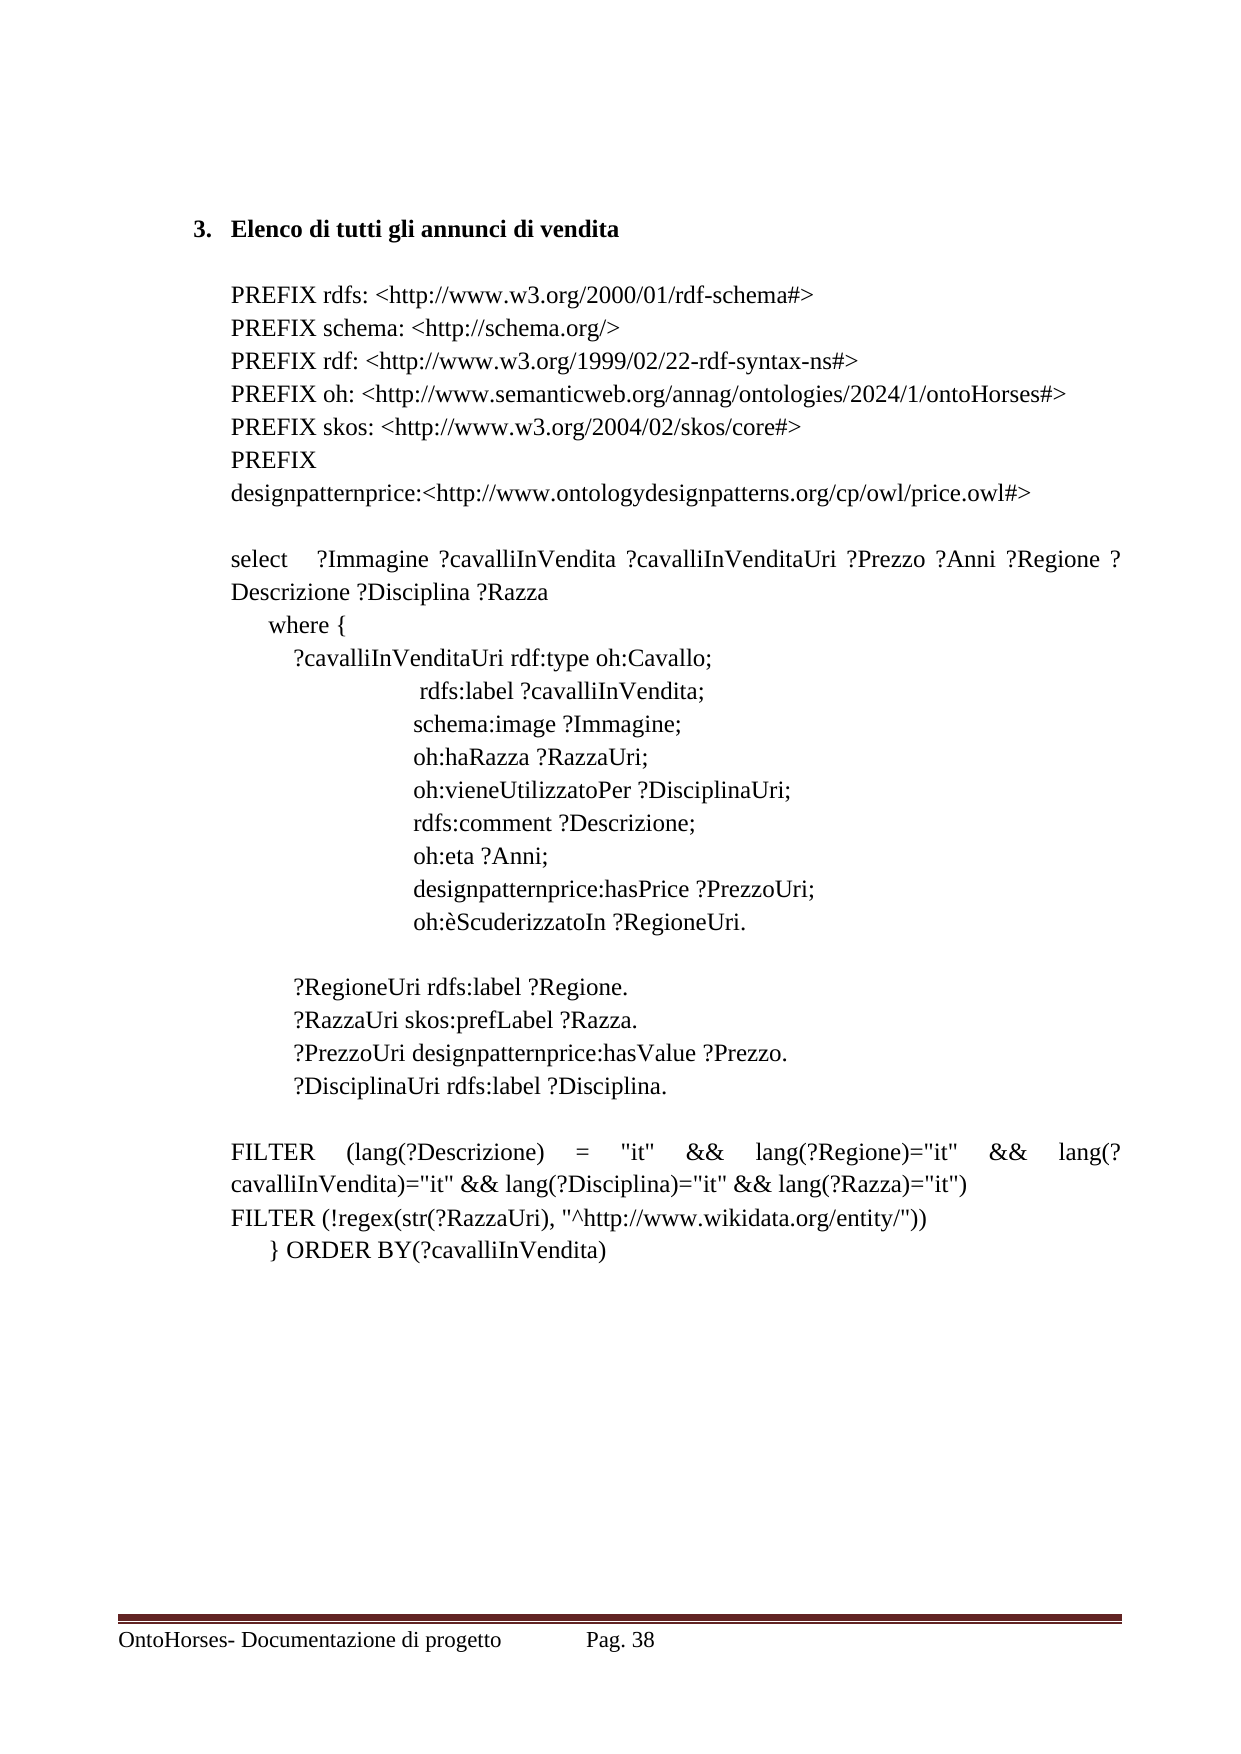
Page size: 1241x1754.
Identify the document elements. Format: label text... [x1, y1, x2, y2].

list schema:image ?Immagine; [231, 709, 1122, 738]
list PREFIX schema: <http://schema.org/> [231, 313, 1122, 341]
list PREFIX oh: <http://www.semanticweb.org/annag/ontologies/2024/1/ontoHorses#> [231, 379, 1122, 407]
list rdfs:label ?cavalliInVendita; [231, 676, 1122, 705]
list rdfs:comment ?Descrizione; [231, 808, 1122, 837]
list ?PrezzoUri designpatternprice:hasValue ?Prezzo. [231, 1038, 1122, 1067]
list where { [231, 610, 1122, 639]
list FILTER (!regex(str(?RazzaUri), "^http://www.wikidata.org/entity/")) [231, 1203, 1122, 1231]
list PREFIX rdfs: <http://www.w3.org/2000/01/rdf-schema#> [231, 280, 1122, 308]
list Elenco di tutti gli annunci di vendita [193, 214, 1122, 242]
list ?RegioneUri rdfs:label ?Regione. [231, 972, 1122, 1001]
list oh:eta ?Anni; [231, 841, 1122, 870]
list PREFIX skos: <http://www.w3.org/2004/02/skos/core#> [231, 412, 1122, 441]
list ?RazzaUri skos:prefLabel ?Razza. [231, 1005, 1122, 1034]
list ?cavalliInVenditaUri rdf:type oh:Cavallo; [231, 643, 1122, 672]
list PREFIX designpatternprice:<http://www.ontologydesignpatterns.org/cp/owl/price.owl#> [231, 445, 1122, 507]
list select ?Immagine ?cavalliInVendita ?cavalliInVenditaUri ?Prezzo ?Anni ?Regione ?Descrizione ?Disciplina ?Razza [231, 544, 1122, 606]
list ?DisciplinaUri rdfs:label ?Disciplina. [231, 1071, 1122, 1100]
list PREFIX rdf: <http://www.w3.org/1999/02/22-rdf-syntax-ns#> [231, 346, 1122, 374]
list designpatternprice:hasPrice ?PrezzoUri; [231, 874, 1122, 903]
list oh:haRazza ?RazzaUri; [231, 742, 1122, 771]
list oh:vieneUtilizzatoPer ?DisciplinaUri; [231, 775, 1122, 804]
list FILTER (lang(?Descrizione) = "it" && lang(?Regione)="it" && lang(?cavalliInVendita)="it" && lang(?Disciplina)="it" && lang(?Razza)="it") [231, 1137, 1122, 1198]
list oh:èScuderizzatoIn ?RegioneUri. [231, 907, 1122, 936]
list } ORDER BY(?cavalliInVendita) [231, 1236, 1122, 1264]
